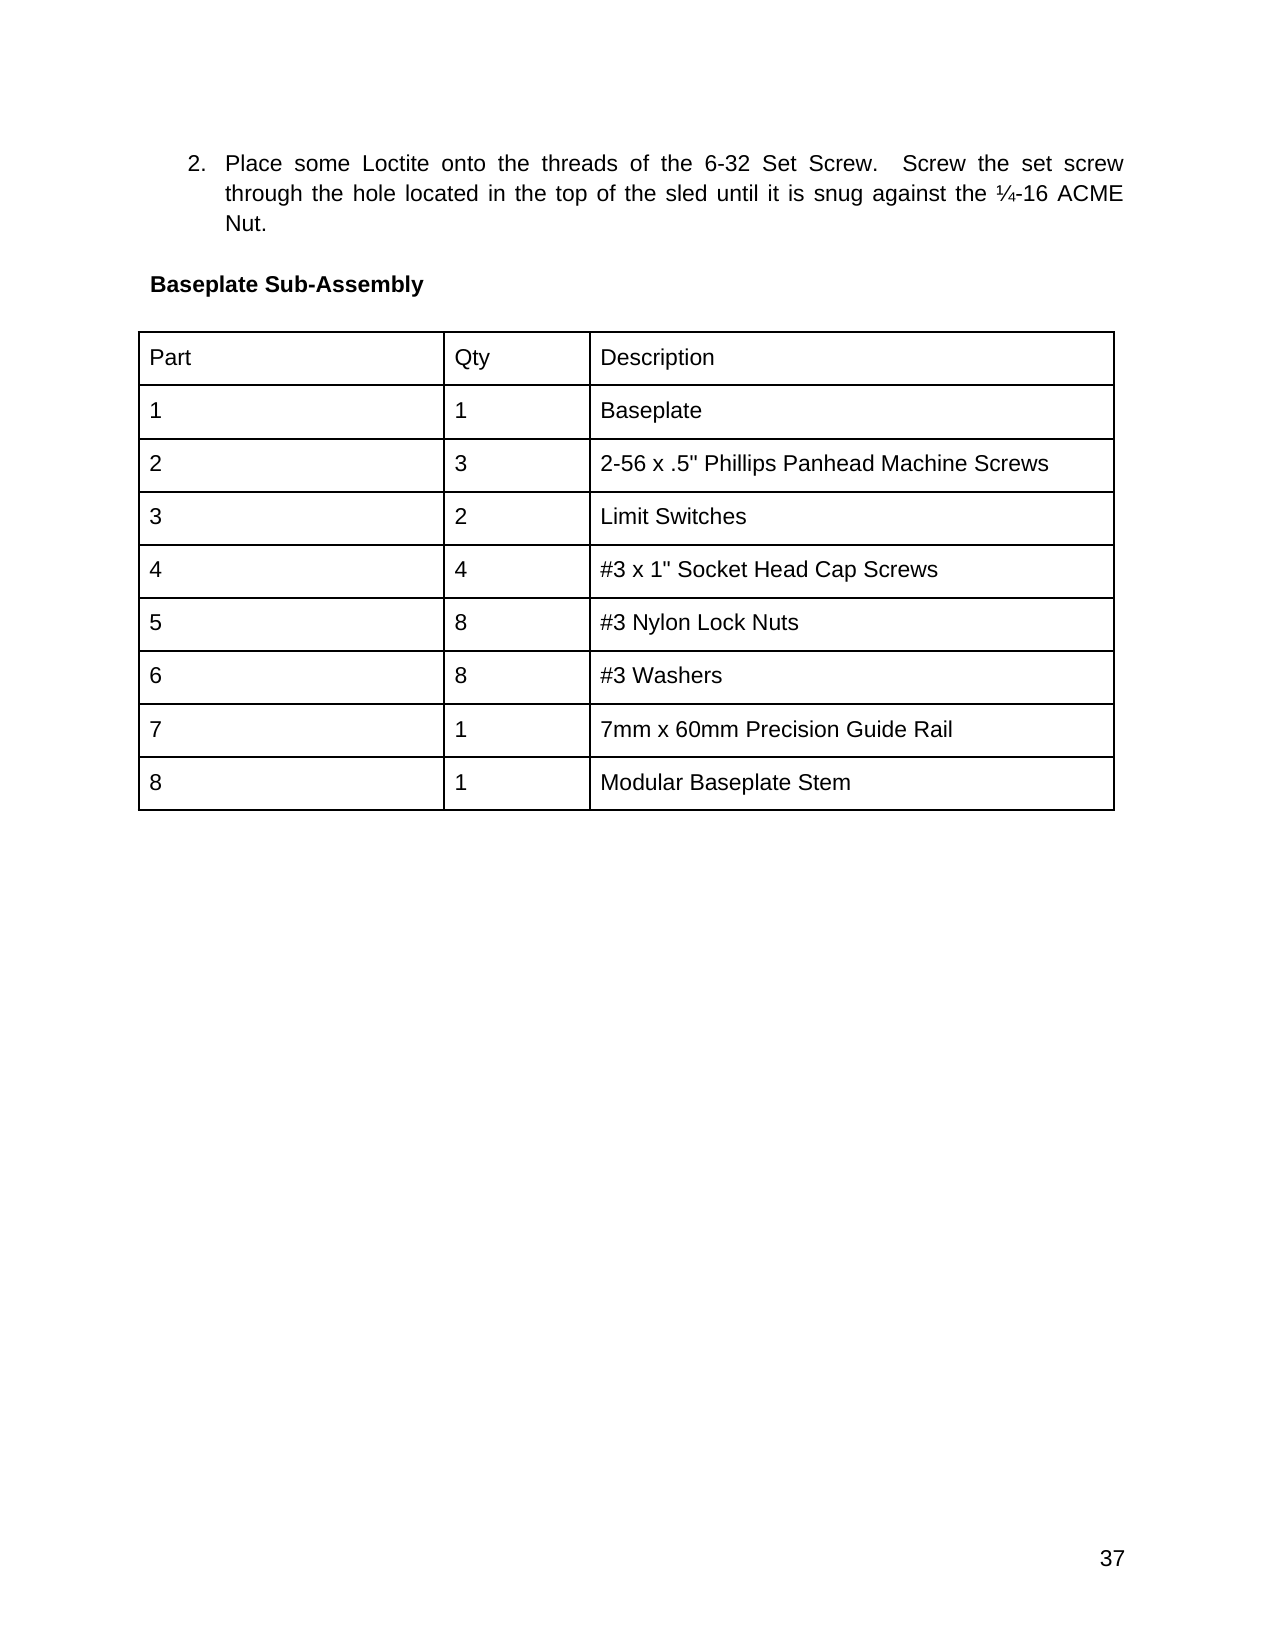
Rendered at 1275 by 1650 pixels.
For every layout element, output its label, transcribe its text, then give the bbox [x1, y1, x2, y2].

table_cell 3 [445, 440, 589, 491]
table_cell Limit Switches [591, 493, 1113, 544]
table_cell #3 Nylon Lock Nuts [591, 599, 1113, 650]
table_cell 3 [140, 493, 443, 544]
table_cell 2-56 x .5" Phillips Panhead Machine Screws [591, 440, 1113, 491]
table_cell 4 [445, 546, 589, 597]
table_cell 6 [140, 652, 443, 703]
table_header Qty [445, 333, 589, 384]
table_cell #3 x 1" Socket Head Cap Screws [591, 546, 1113, 597]
table_cell 7mm x 60mm Precision Guide Rail [591, 705, 1113, 756]
table_cell 7 [140, 705, 443, 756]
table_cell 2 [140, 440, 443, 491]
table_cell 4 [140, 546, 443, 597]
table_header Description [591, 333, 1113, 384]
table_header Part [140, 333, 443, 384]
table_cell 1 [445, 758, 589, 809]
table_cell 5 [140, 599, 443, 650]
table_cell 1 [140, 386, 443, 437]
list Place some Loctite onto the threads of the 6-32 Set Screw. Screw the set screw through the hole located in the top of the sled until it is snug against the ¼-16 ACME Nut. [187, 150, 1125, 237]
table_cell 1 [445, 705, 589, 756]
table_cell 1 [445, 386, 589, 437]
table_cell 8 [140, 758, 443, 809]
table_cell 2 [445, 493, 589, 544]
table_cell 8 [445, 652, 589, 703]
table_cell Baseplate [591, 386, 1113, 437]
table_cell #3 Washers [591, 652, 1113, 703]
table_cell 8 [445, 599, 589, 650]
text Baseplate Sub-Assembly [150, 271, 1125, 297]
table_cell Modular Baseplate Stem [591, 758, 1113, 809]
